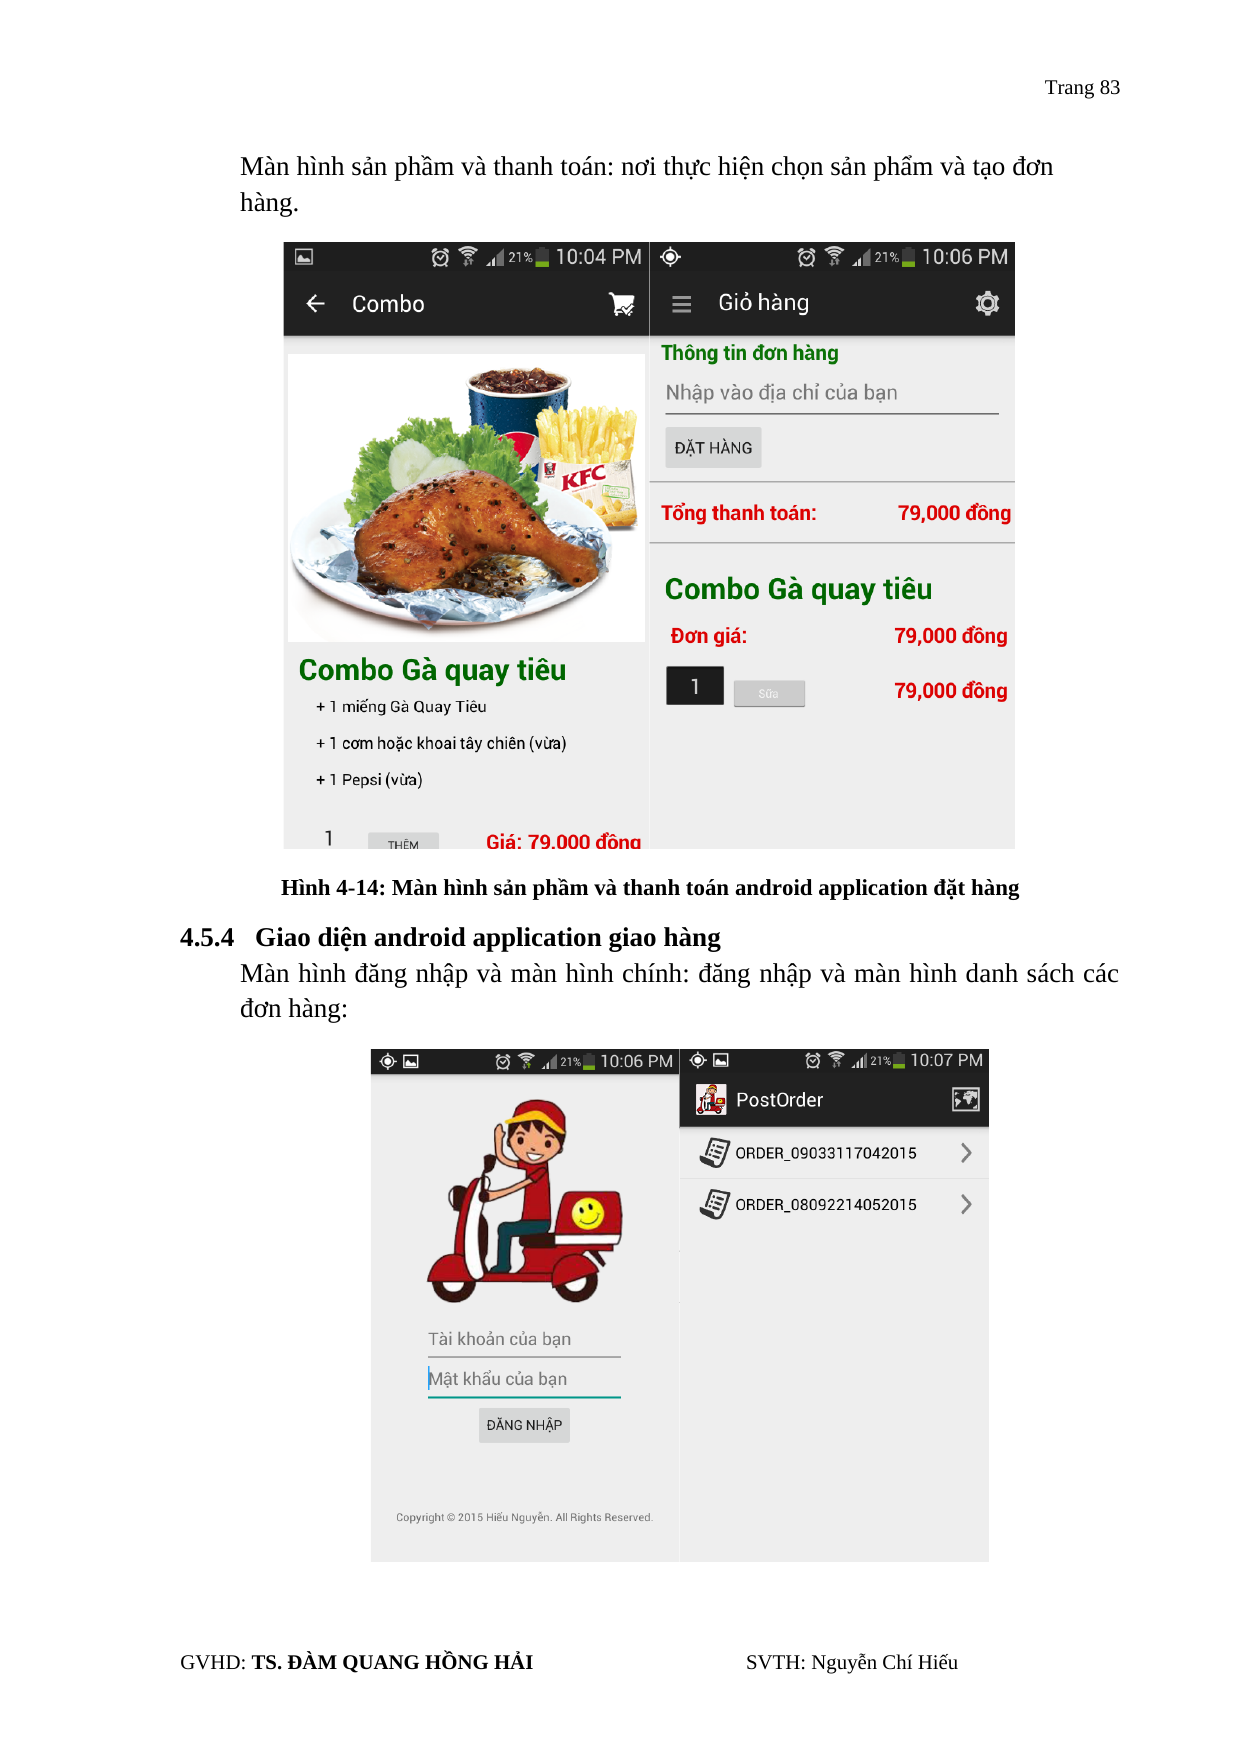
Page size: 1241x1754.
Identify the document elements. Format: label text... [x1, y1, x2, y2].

text Màn hình sản phầm và thanh toán: nơi thực hiện chọn sản phẩm và tạo đơn hàng. [240, 150, 1120, 217]
picture [283, 242, 1017, 849]
text Màn hình đăng nhập và màn hình chính: đăng nhập và màn hình danh sách các đơn hàng: [240, 957, 1120, 1024]
subtitle Giao diện android application giao hàng [180, 921, 1120, 952]
picture [370, 1049, 990, 1562]
